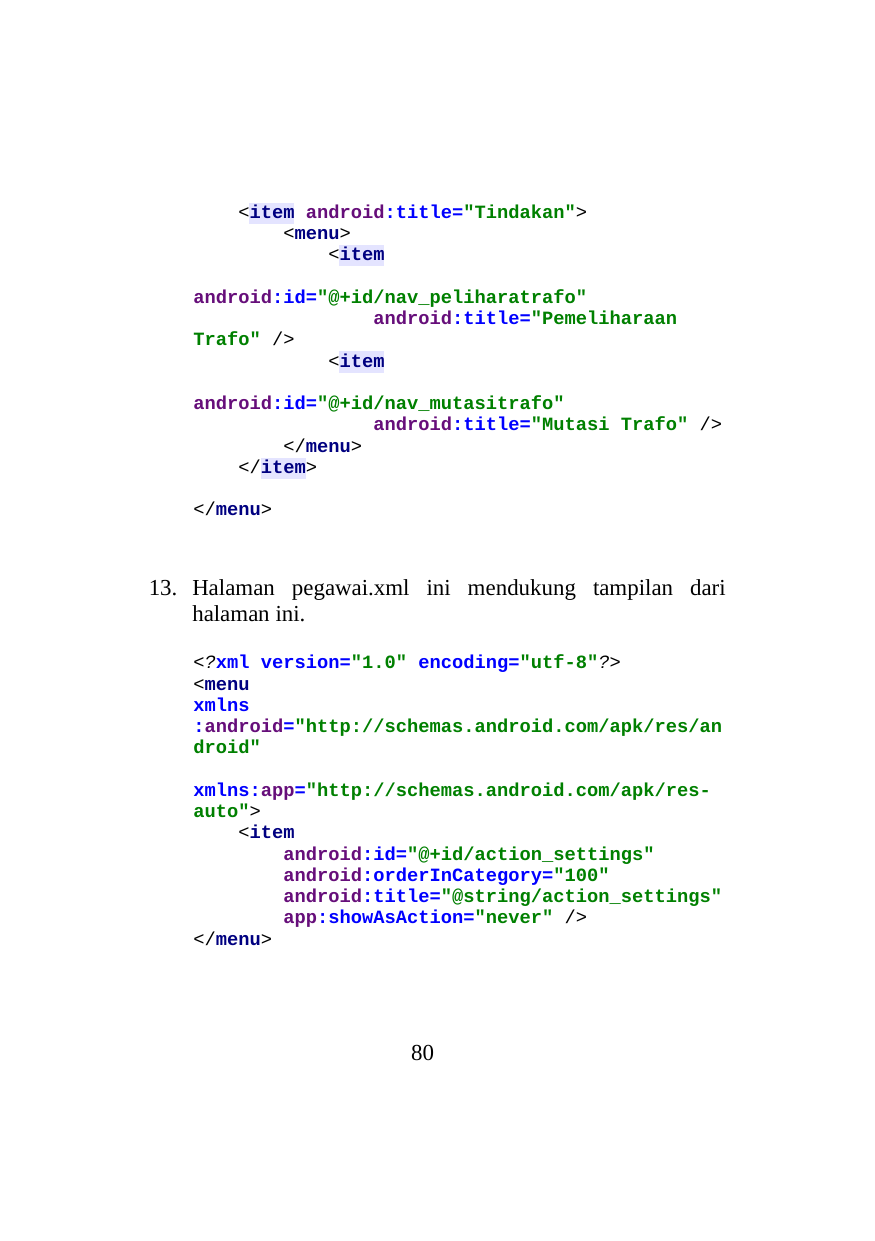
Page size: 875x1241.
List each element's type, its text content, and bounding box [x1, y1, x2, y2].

list Halaman pegawai.xml ini mendukung tampilan dari halaman ini. [177, 574, 726, 627]
text <?xml version="1.0" encoding="utf-8"?> <menu xmlns:android="http://schemas.android.com/apk/res/android" xmlns:app="http://schemas.android.com/apk/res-auto"> <item android:id="@+id/action_settings" android:orderInCategory="100" android:title="@string/action_settings" app:showAsAction="never" /> </menu> [193, 653, 726, 951]
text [193, 203, 726, 521]
